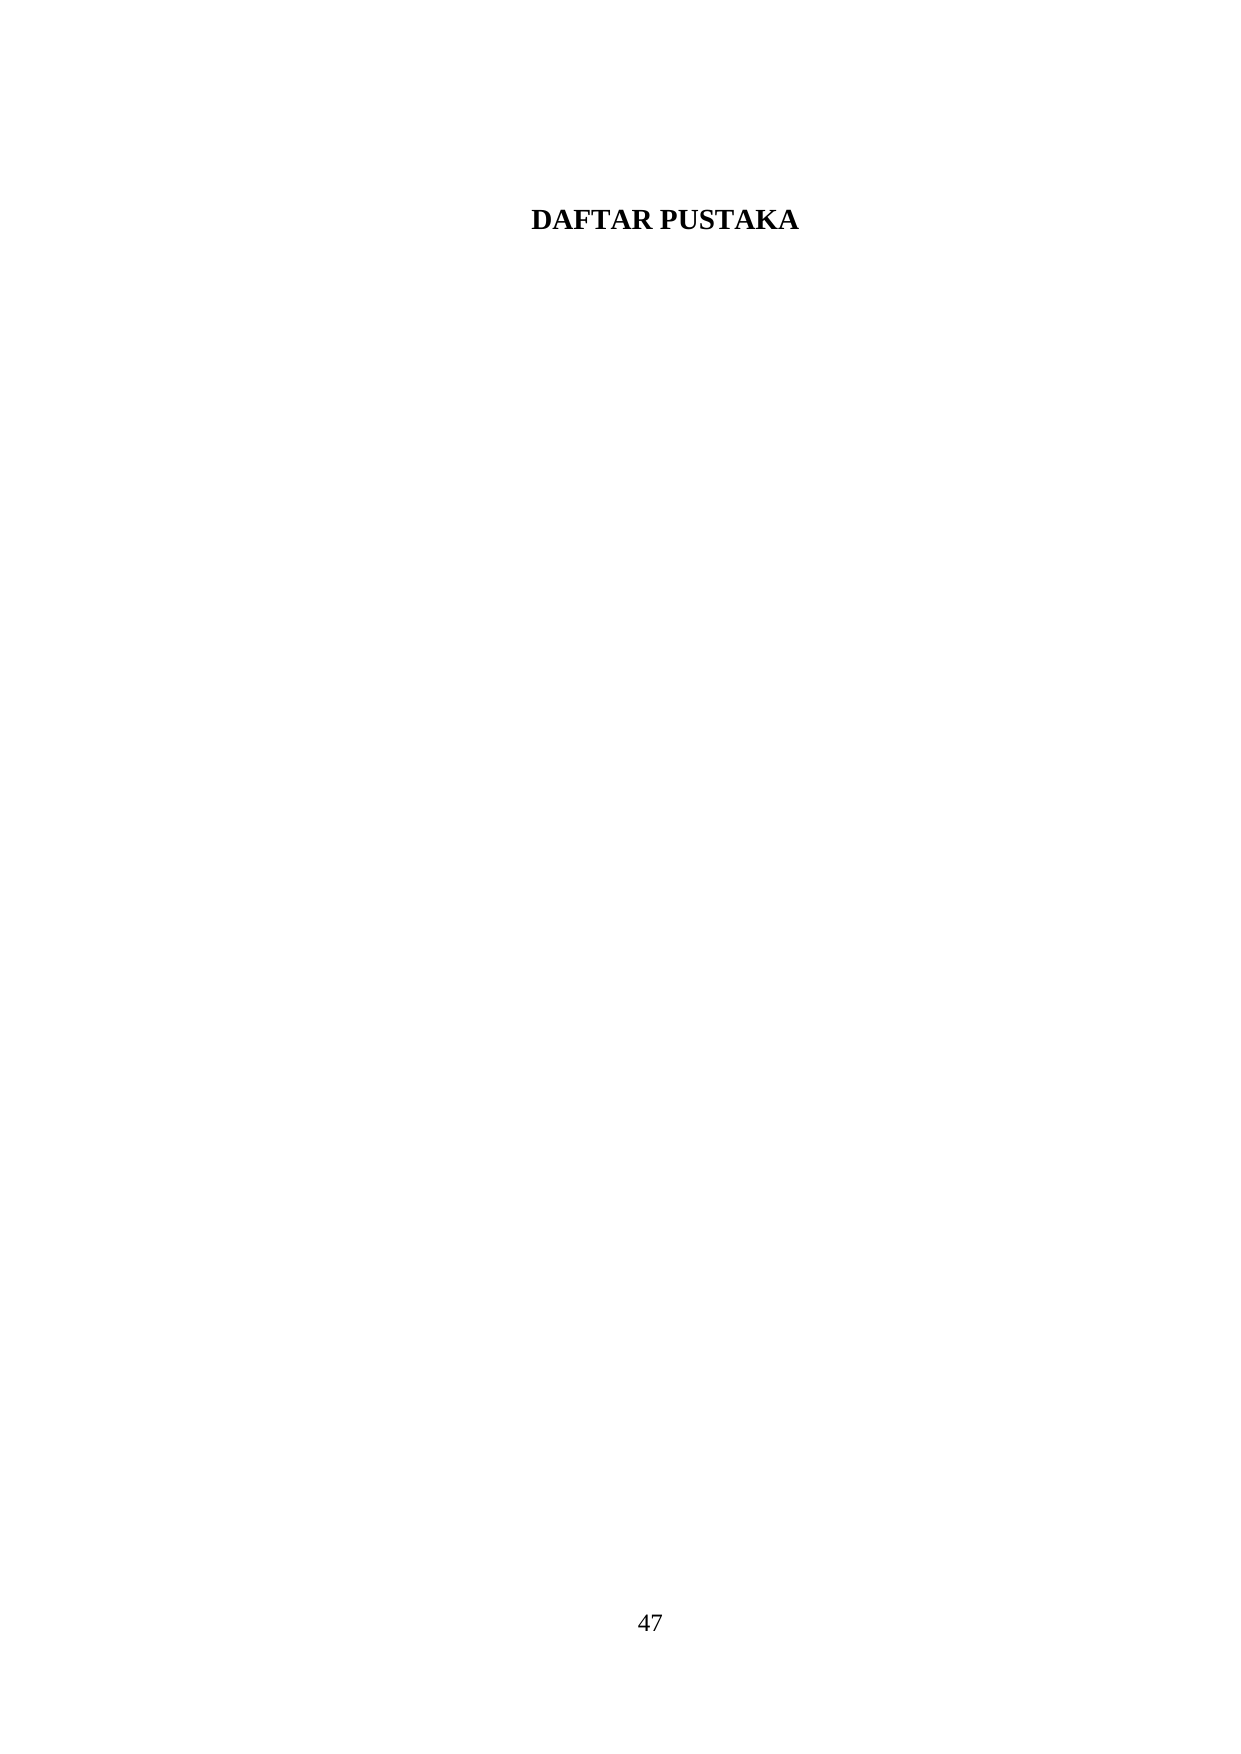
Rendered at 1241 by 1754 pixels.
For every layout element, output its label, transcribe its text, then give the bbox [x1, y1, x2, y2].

subtitle DAFTAR PUSTAKA [267, 202, 1063, 236]
